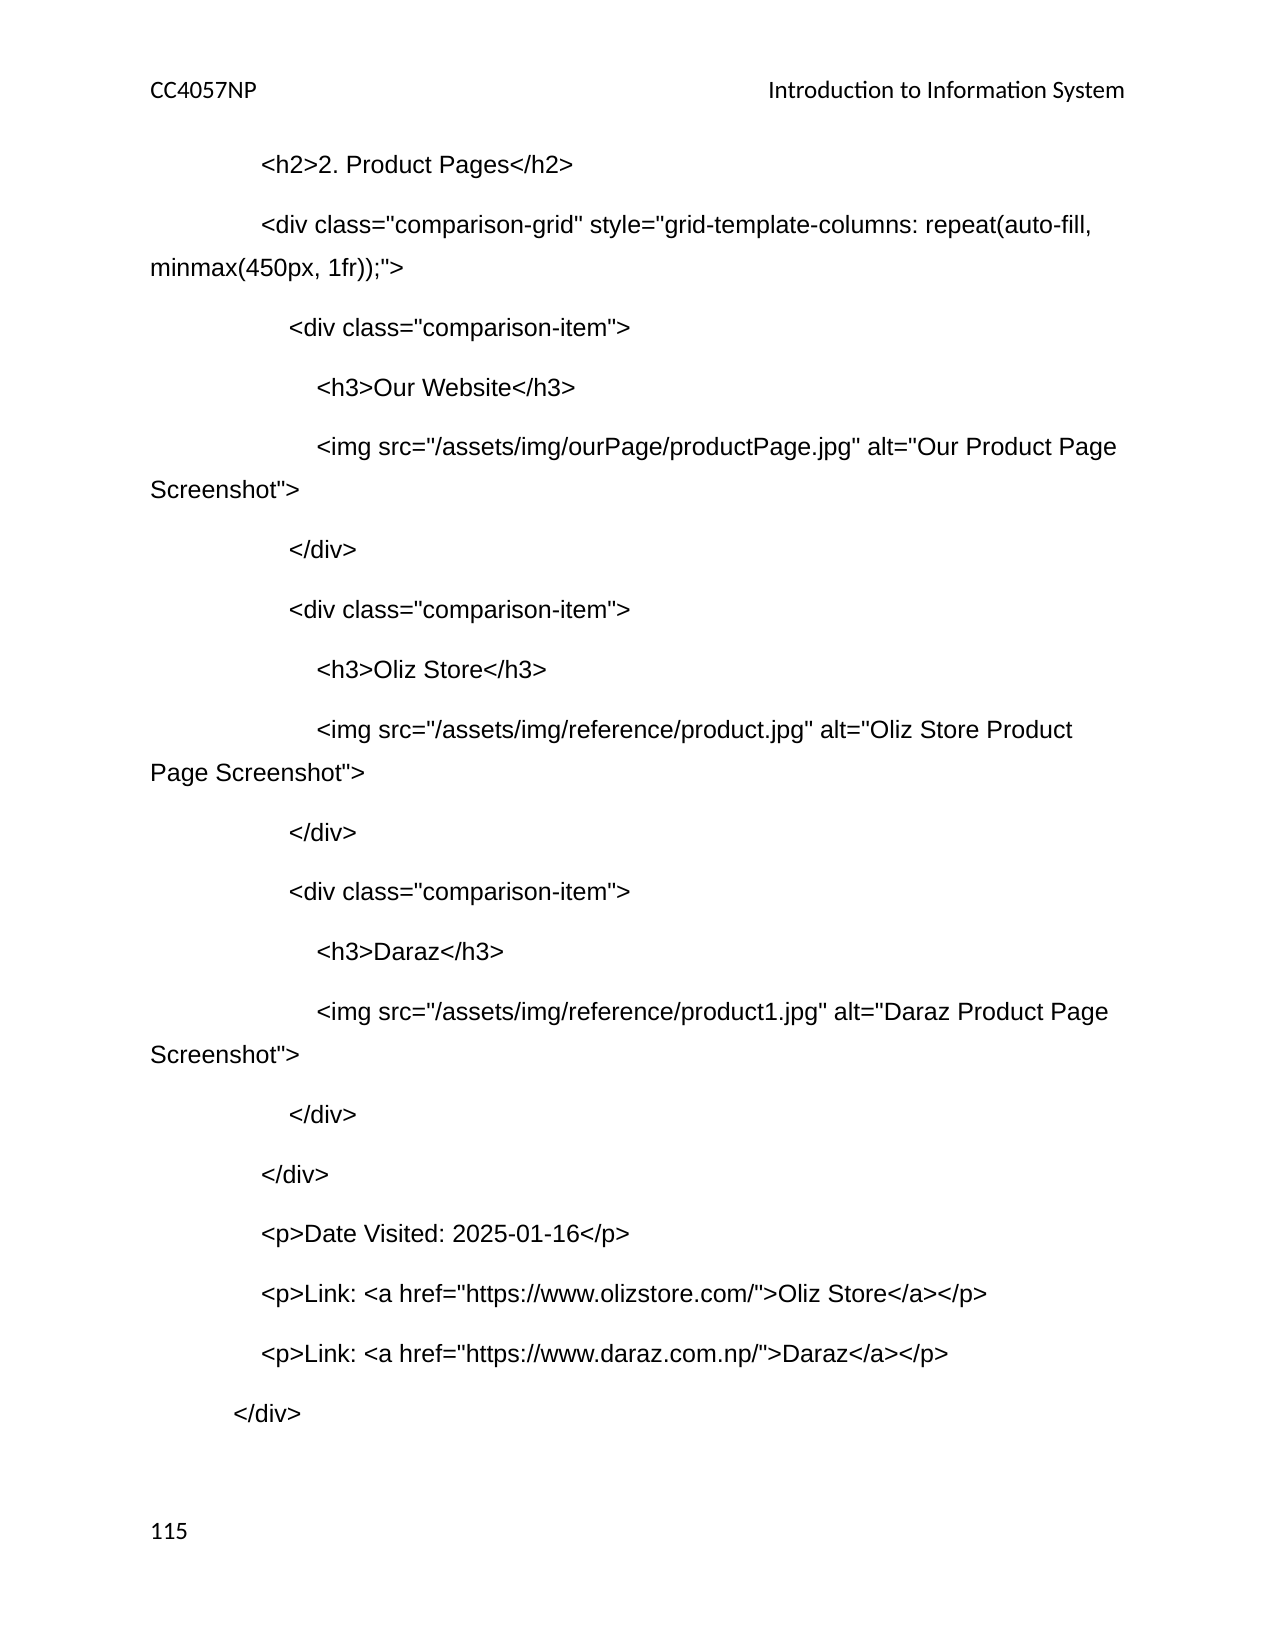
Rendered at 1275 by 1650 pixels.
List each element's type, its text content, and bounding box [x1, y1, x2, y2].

text <div class="comparison-grid" style="grid-template-columns: repeat(auto-fill, minmax(450px, 1fr));"> [150, 210, 1125, 282]
text <h2>2. Product Pages</h2> [150, 150, 1125, 179]
text <div class="comparison-item"> [150, 595, 1125, 624]
text <div class="comparison-item"> [150, 313, 1125, 341]
text <img src="/assets/img/ourPage/productPage.jpg" alt="Our Product Page Screenshot"> [150, 432, 1125, 504]
text </div> [150, 535, 1125, 564]
text <p>Link: <a href="https://www.olizstore.com/">Oliz Store</a></p> [150, 1279, 1125, 1308]
text <p>Date Visited: 2025-01-16</p> [150, 1219, 1125, 1248]
text <h3>Daraz</h3> [150, 937, 1125, 966]
text <img src="/assets/img/reference/product1.jpg" alt="Daraz Product Page Screenshot"> [150, 997, 1125, 1069]
text <h3>Our Website</h3> [150, 372, 1125, 401]
text <h3>Oliz Store</h3> [150, 655, 1125, 683]
text </div> [150, 1159, 1125, 1188]
text </div> [150, 817, 1125, 846]
text </div> [150, 1399, 1125, 1427]
text <img src="/assets/img/reference/product.jpg" alt="Oliz Store Product Page Screenshot"> [150, 714, 1125, 786]
text </div> [150, 1100, 1125, 1128]
text <div class="comparison-item"> [150, 877, 1125, 906]
text <p>Link: <a href="https://www.daraz.com.np/">Daraz</a></p> [150, 1339, 1125, 1368]
